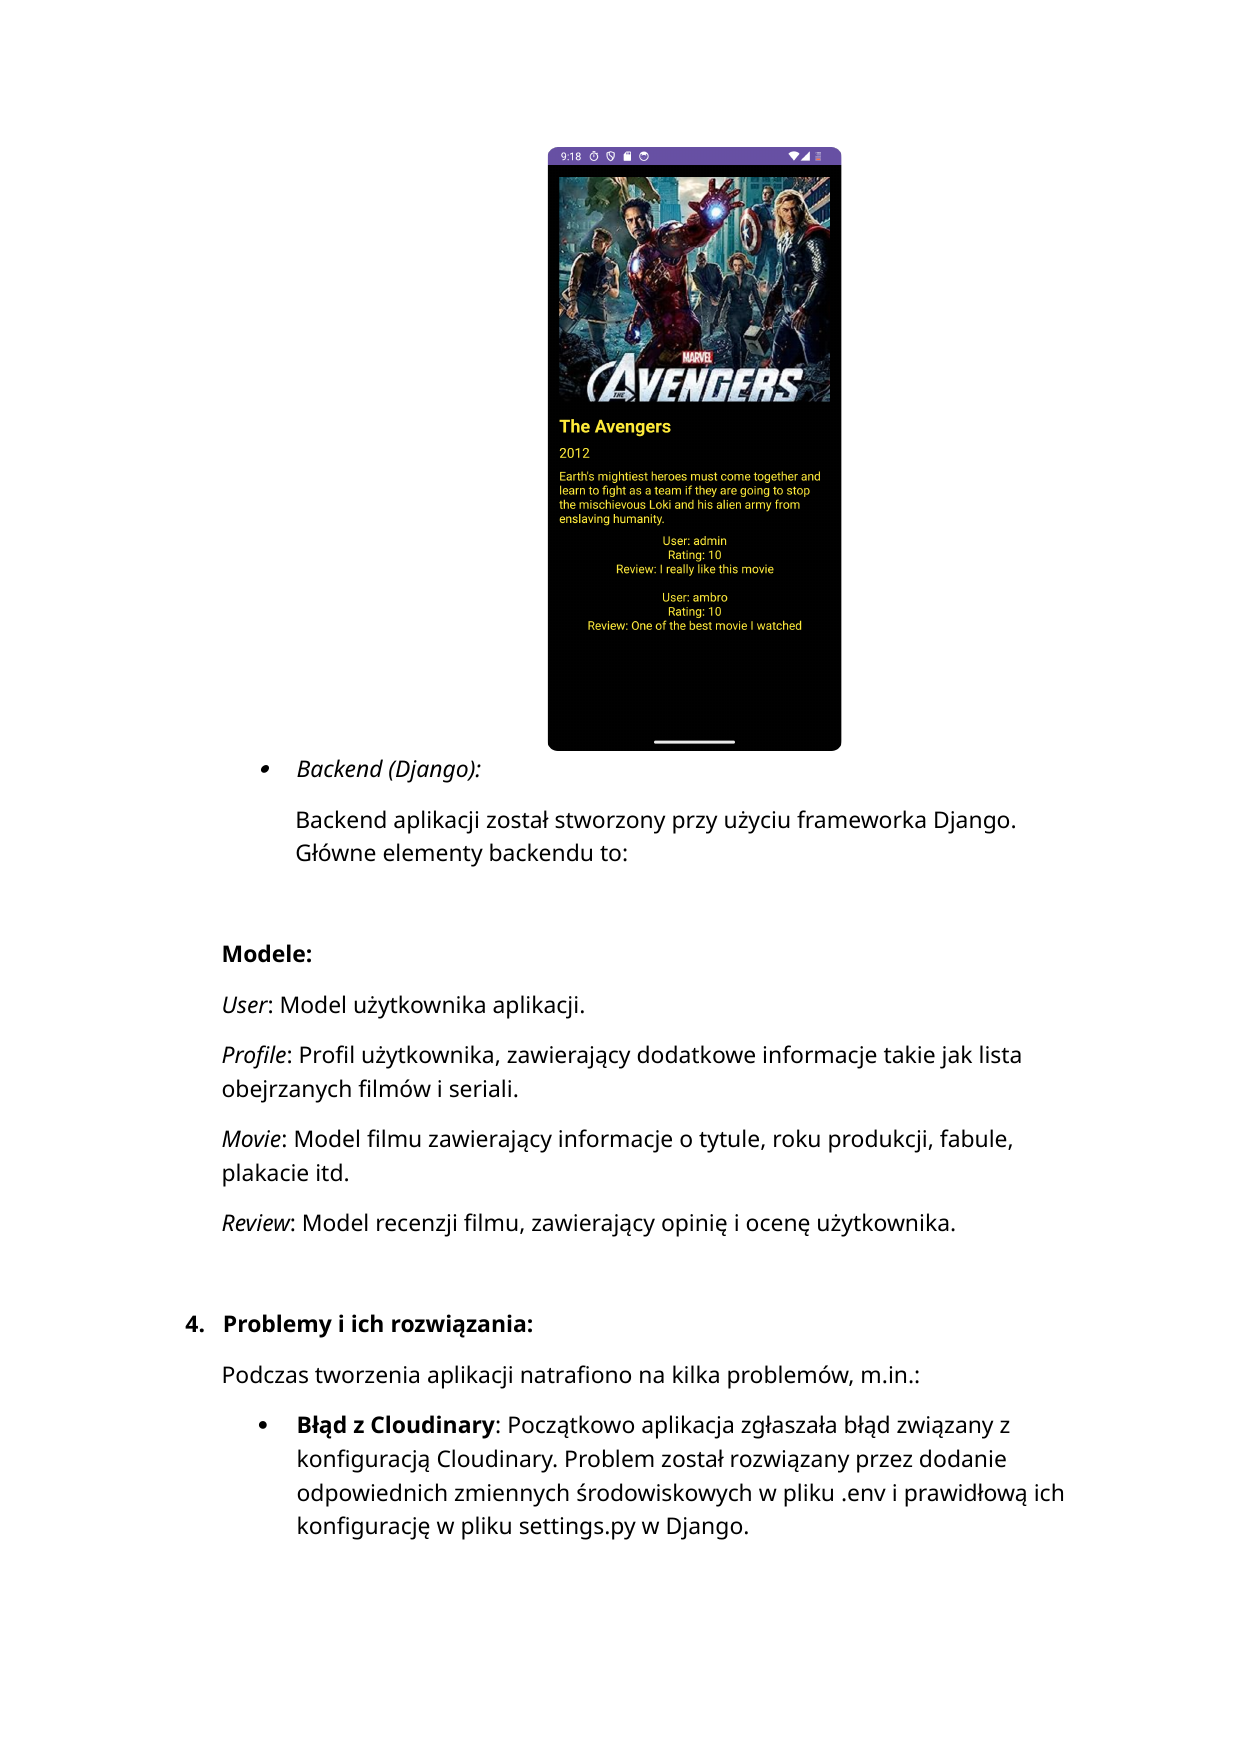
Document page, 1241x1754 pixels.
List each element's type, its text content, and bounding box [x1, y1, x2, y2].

list Błąd z Cloudinary: Początkowo aplikacja zgłaszała błąd związany z konfiguracją Cloudinary. Problem został rozwiązany przez dodanie odpowiednich zmiennych środowiskowych w pliku .env i prawidłową ich konfigurację w pliku settings.py w Django. [259, 1409, 1093, 1542]
text Profile: Profil użytkownika, zawierający dodatkowe informacje takie jak lista obejrzanych filmów i seriali. [221, 1039, 1093, 1104]
text Backend aplikacji został stworzony przy użyciu frameworka Django. Główne elementy backendu to: [295, 804, 1093, 869]
text Podczas tworzenia aplikacji natrafiono na kilka problemów, m.in.: [221, 1359, 1093, 1390]
text Review: Model recenzji filmu, zawierający opinię i ocenę użytkownika. [221, 1207, 1093, 1239]
text Modele: [221, 938, 1093, 969]
text User: Model użytkownika aplikacji. [221, 989, 1093, 1020]
text Movie: Model filmu zawierający informacje o tytule, roku produkcji, fabule, plakacie itd. [221, 1123, 1093, 1188]
list Backend (Django): [259, 753, 1093, 784]
list Problemy i ich rozwiązania: [185, 1308, 1093, 1339]
picture [547, 147, 842, 751]
